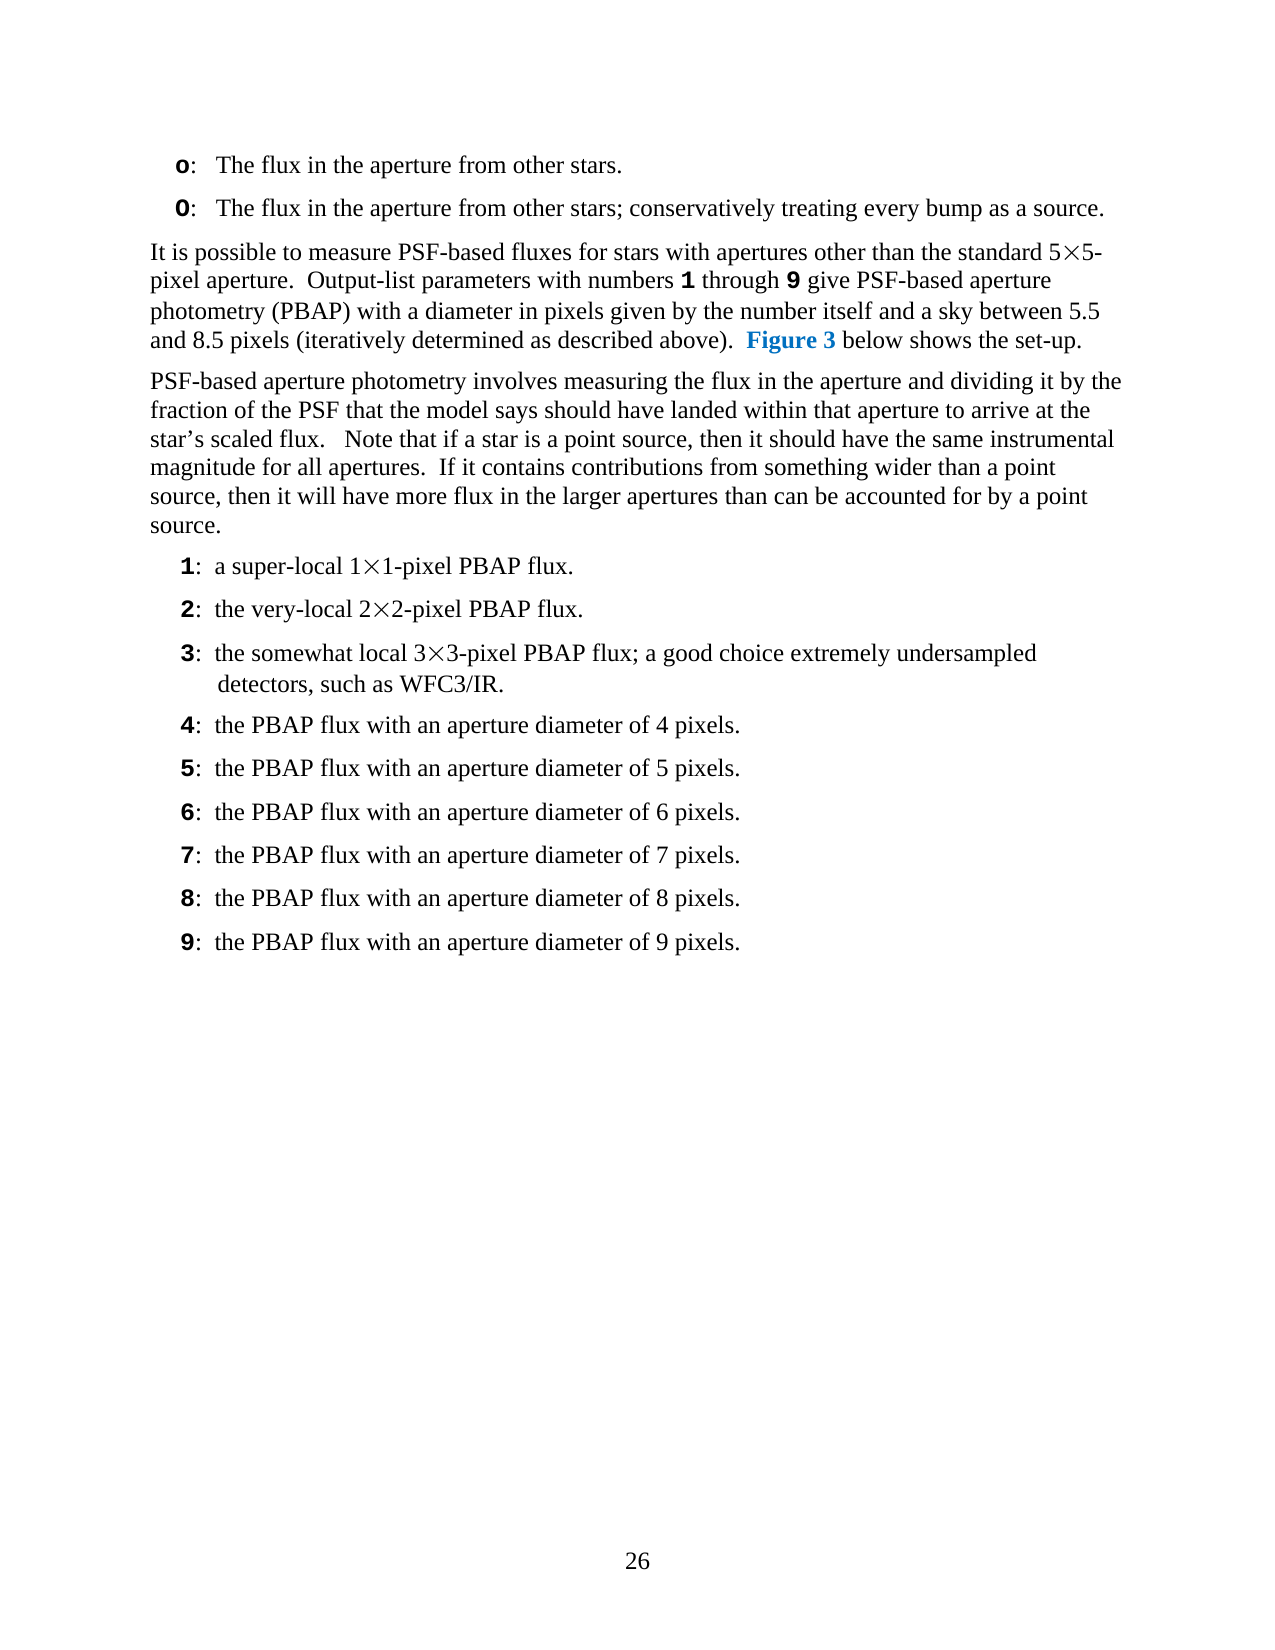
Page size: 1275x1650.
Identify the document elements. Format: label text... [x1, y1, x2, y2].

text 7: the PBAP flux with an aperture diameter of 7 pixels. [150, 840, 1125, 871]
text 3: the somewhat local 33-pixel PBAP flux; a good choice extremely undersampled detectors, such as WFC3/IR. [150, 638, 1125, 697]
text o: The flux in the aperture from other stars. [150, 150, 1125, 181]
text 5: the PBAP flux with an aperture diameter of 5 pixels. [150, 753, 1125, 784]
text PSF-based aperture photometry involves measuring the flux in the aperture and dividing it by the fraction of the PSF that the model says should have landed within that aperture to arrive at the star’s scaled flux. Note that if a star is a point source, then it should have the same instrumental magnitude for all apertures. If it contains contributions from something wider than a point source, then it will have more flux in the larger apertures than can be accounted for by a point source. [150, 366, 1125, 539]
text It is possible to measure PSF-based fluxes for stars with apertures other than the standard 55-pixel aperture. Output-list parameters with numbers 1 through 9 give PSF-based aperture photometry (PBAP) with a diameter in pixels given by the number itself and a sky between 5.5 and 8.5 pixels (iteratively determined as described above). Figure 3 below shows the set-up. [150, 237, 1125, 354]
text 4: the PBAP flux with an aperture diameter of 4 pixels. [150, 710, 1125, 741]
text 9: the PBAP flux with an aperture diameter of 9 pixels. [150, 927, 1125, 957]
text 6: the PBAP flux with an aperture diameter of 6 pixels. [150, 797, 1125, 827]
text 1: a super-local 11-pixel PBAP flux. [150, 551, 1125, 582]
text 8: the PBAP flux with an aperture diameter of 8 pixels. [150, 883, 1125, 914]
text 2: the very-local 22-pixel PBAP flux. [150, 594, 1125, 625]
text O: The flux in the aperture from other stars; conservatively treating every bump as a source. [150, 193, 1125, 224]
